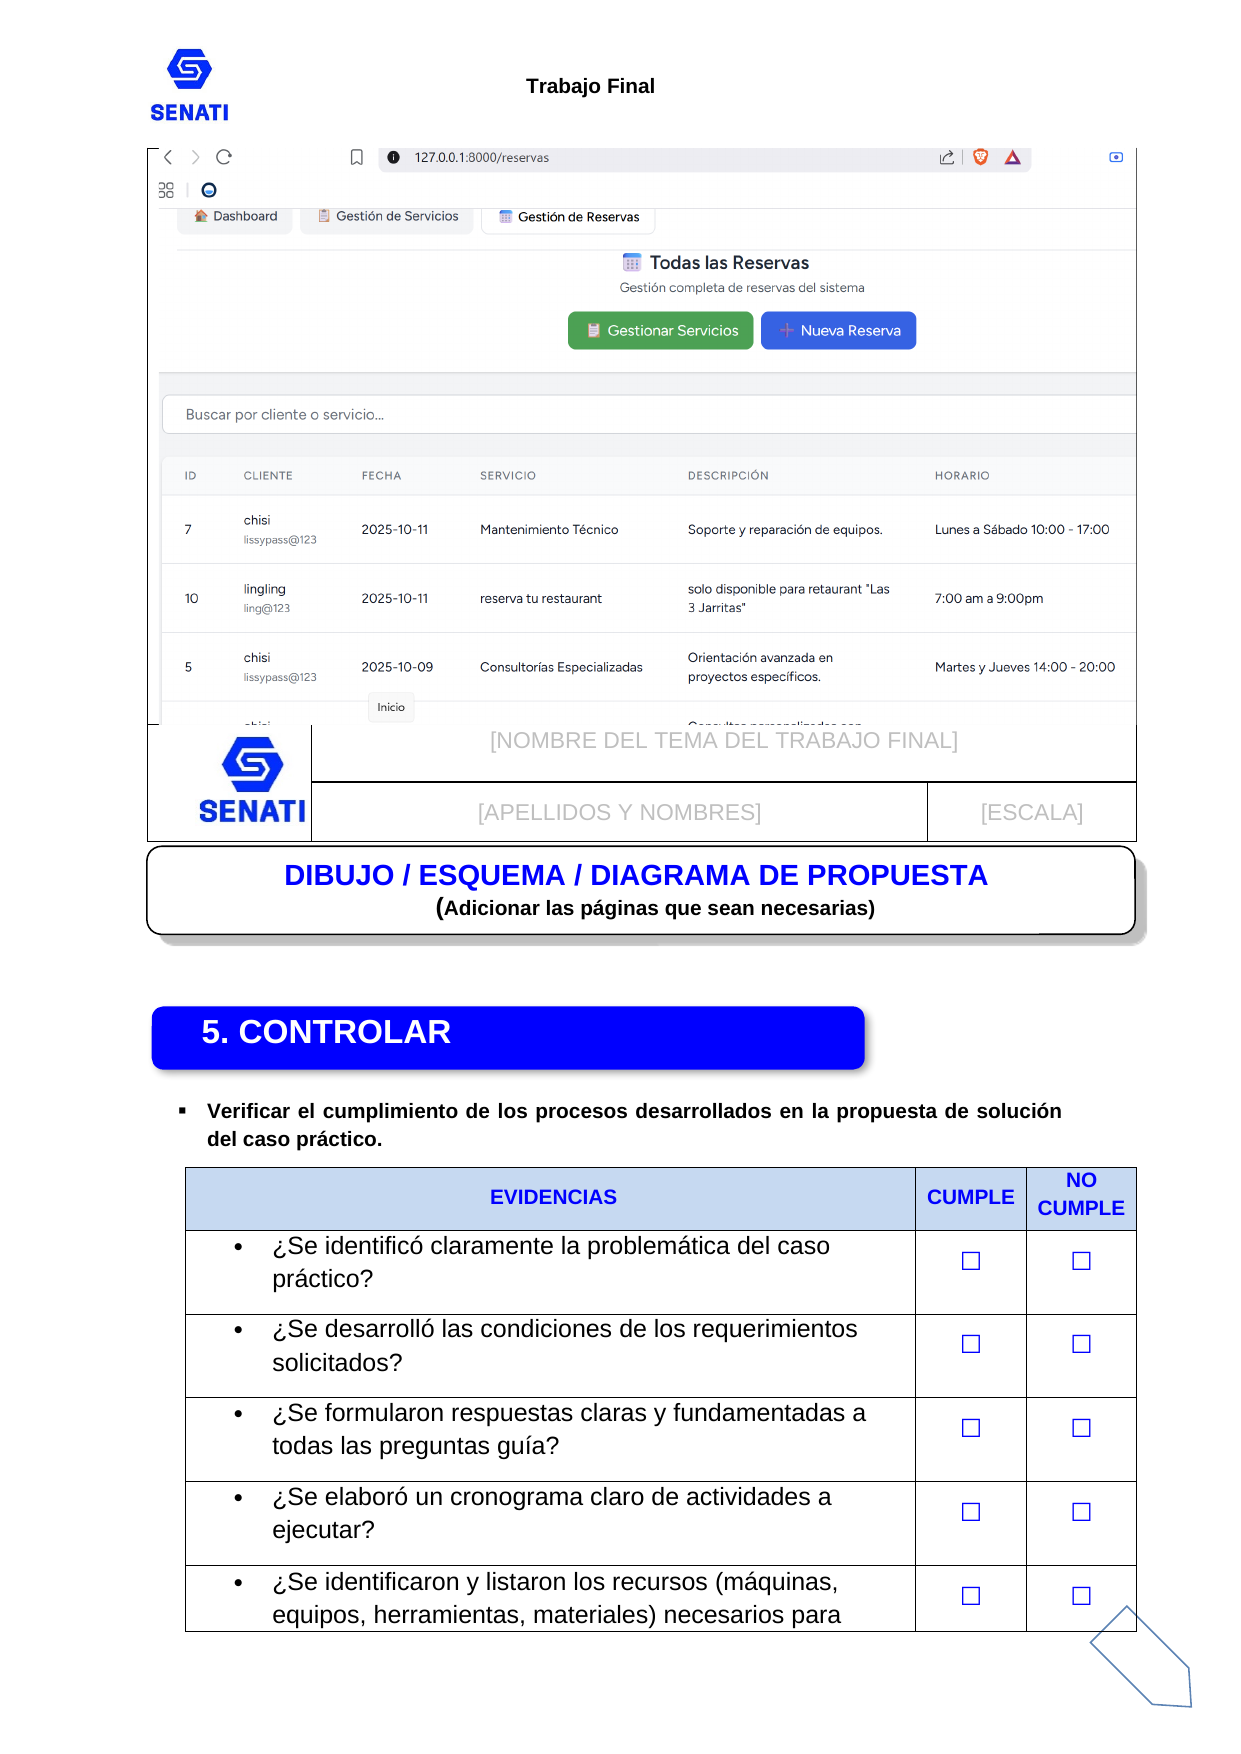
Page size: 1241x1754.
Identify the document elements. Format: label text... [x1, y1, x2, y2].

table_cell ¿Se formularon respuestas claras y fundamentadas a todas las preguntas guía? [186, 1398, 915, 1481]
table_header CUMPLE [916, 1168, 1026, 1230]
list Verificar el cumplimiento de los procesos desarrollados en la propuesta de solución del caso práctico. [177, 1099, 1063, 1151]
table_cell [ESCALA] [928, 783, 1136, 841]
table_header NO CUMPLE [1027, 1168, 1136, 1230]
table_cell ¿Se identificó claramente la problemática del caso práctico? [186, 1231, 915, 1313]
picture [158, 148, 1137, 725]
picture [195, 733, 309, 826]
table_cell [APELLIDOS Y NOMBRES] [312, 783, 927, 841]
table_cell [186, 1566, 915, 1631]
table_cell [NOMBRE DEL TEMA DEL TRABAJO FINAL] [312, 725, 1136, 781]
table_cell [148, 725, 311, 841]
table_cell ¿Se elaboró ​​un cronograma claro de actividades a ejecutar? [186, 1482, 915, 1565]
table_header EVIDENCIAS [186, 1168, 915, 1230]
table_cell ¿Se desarrolló las condiciones de los requerimientos solicitados? [186, 1315, 915, 1397]
picture [147, 46, 231, 124]
table_header [148, 149, 158, 724]
